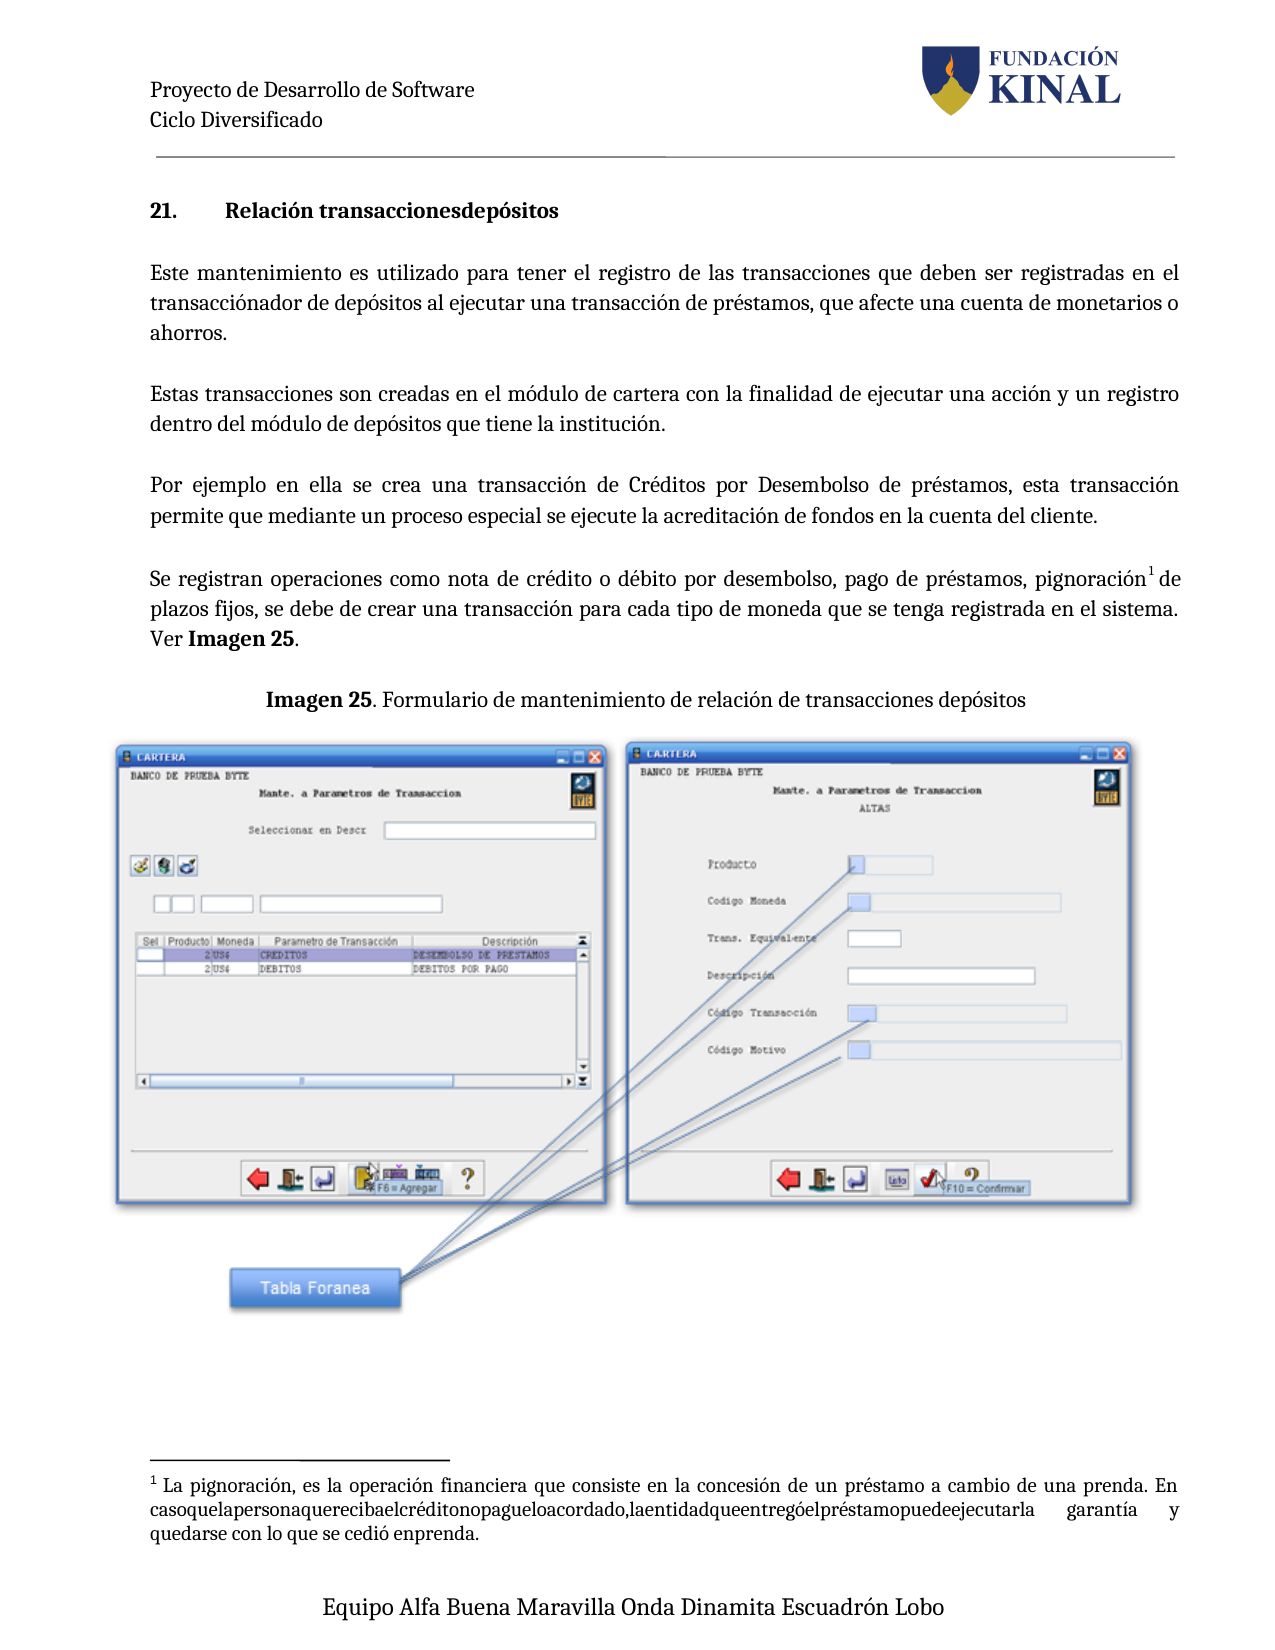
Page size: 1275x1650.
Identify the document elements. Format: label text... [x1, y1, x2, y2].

text Imagen 25. Formulario de mantenimiento de relación de transacciones depósitos [266, 687, 1194, 713]
text Estas transacciones son creadas en el módulo de cartera con la finalidad de ejecutar una acción y un registro dentro del módulo de depósitos que tiene la institución. [150, 381, 1181, 437]
picture [107, 736, 1143, 1324]
text Se registran operaciones como nota de crédito o débito por desembolso, pago de préstamos, pignoración1 de plazos fijos, se debe de crear una transacción para cada tipo de moneda que se tenga registrada en el sistema. Ver Imagen 25. [150, 563, 1181, 652]
picture [918, 43, 1125, 119]
text Este mantenimiento es utilizado para tener el registro de las transacciones que deben ser registradas en el transacciónador de depósitos al ejecutar una transacción de préstamos, que afecte una cuenta de monetarios o ahorros. [150, 259, 1181, 346]
subtitle Relación transaccionesdepósitos [150, 198, 1194, 224]
text Por ejemplo en ella se crea una transacción de Créditos por Desembolso de préstamos, esta transacción permite que mediante un proceso especial se ejecute la acreditación de fondos en la cuenta del cliente. [150, 472, 1181, 529]
text 1 La pignoración, es la operación financiera que consiste en la concesión de un préstamo a cambio de una prenda. En casoquelapersonaquerecibaelcréditonopagueloacordado,laentidadqueentregóelpréstamopuedeejecutarla garantía y quedarse con lo que se cedió enprenda. [150, 1463, 1180, 1546]
